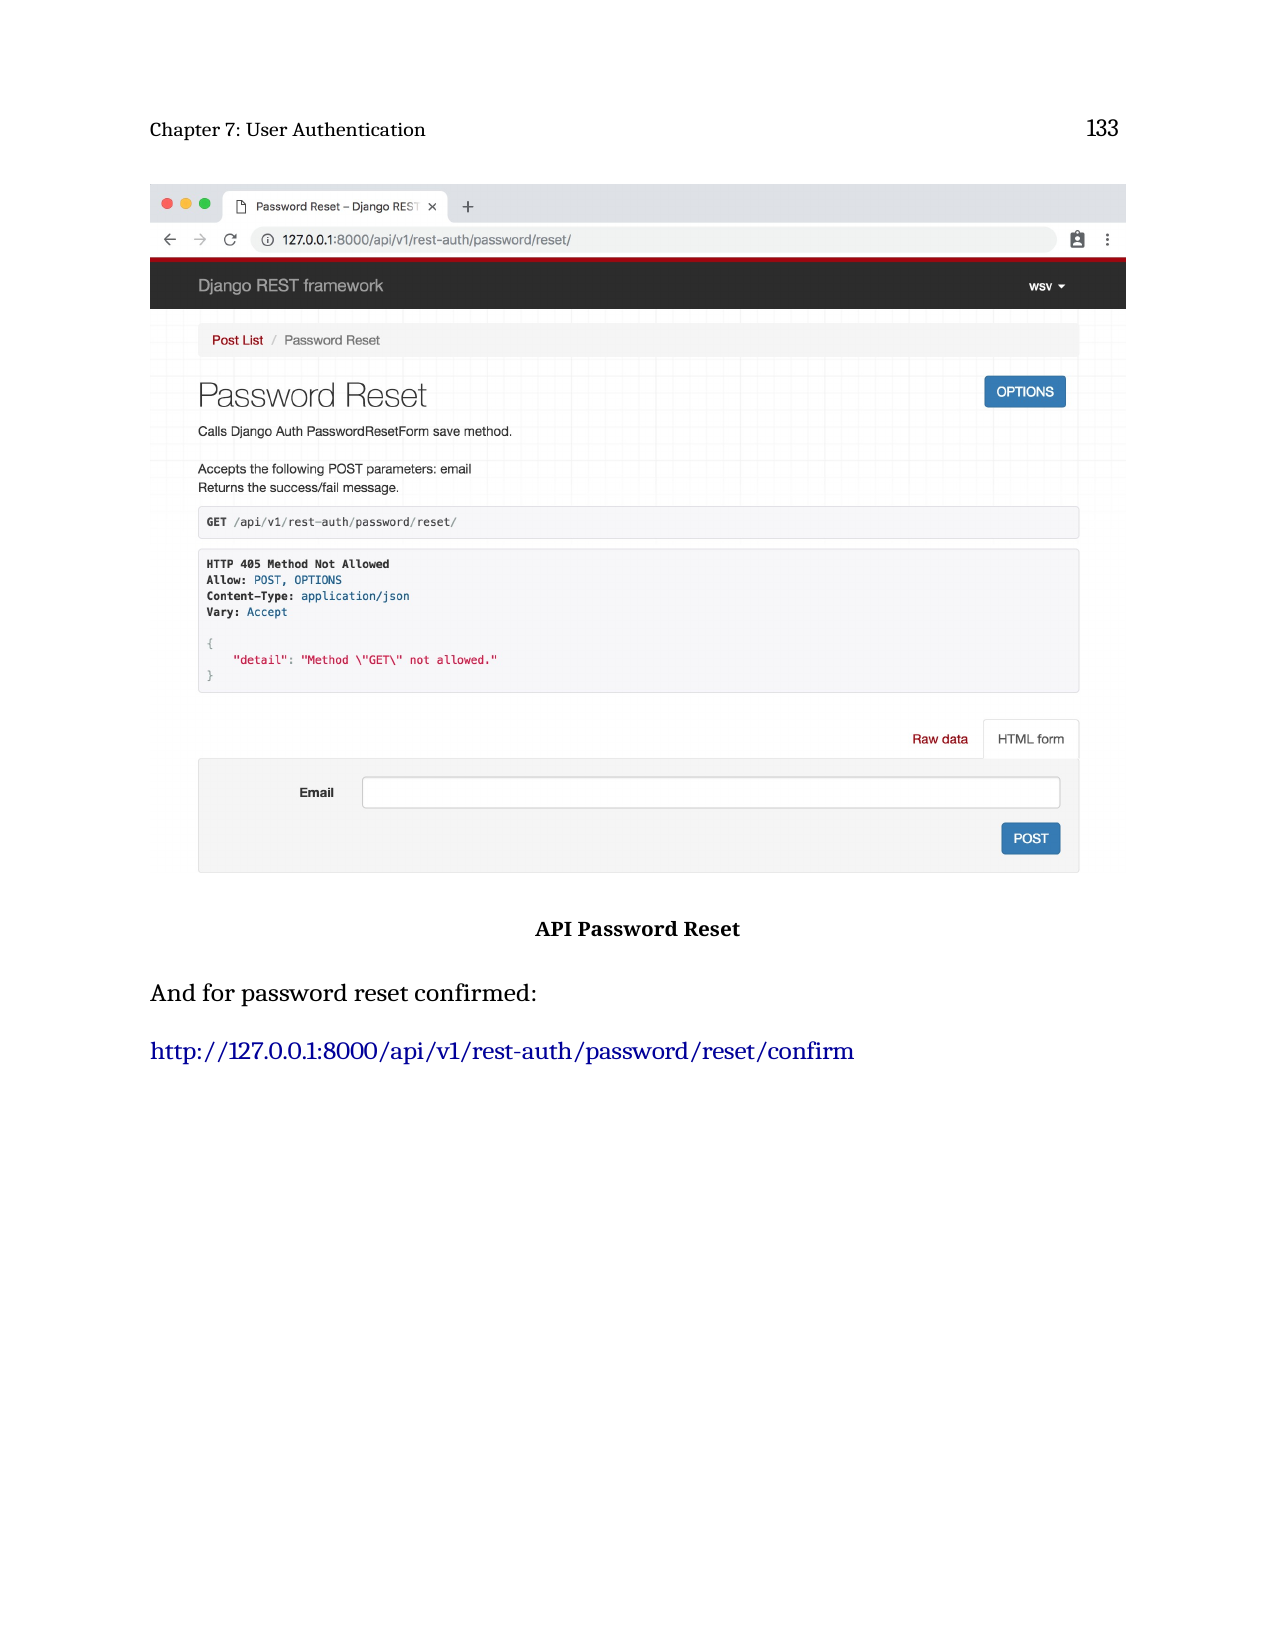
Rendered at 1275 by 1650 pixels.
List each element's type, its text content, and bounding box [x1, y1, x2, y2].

text API Password Reset [128, 915, 1147, 942]
text And for password reset confirmed: http://127.0.0.1:8000/api/v1/rest-auth/password/reset/confirm [150, 978, 910, 1066]
picture [150, 184, 1126, 873]
